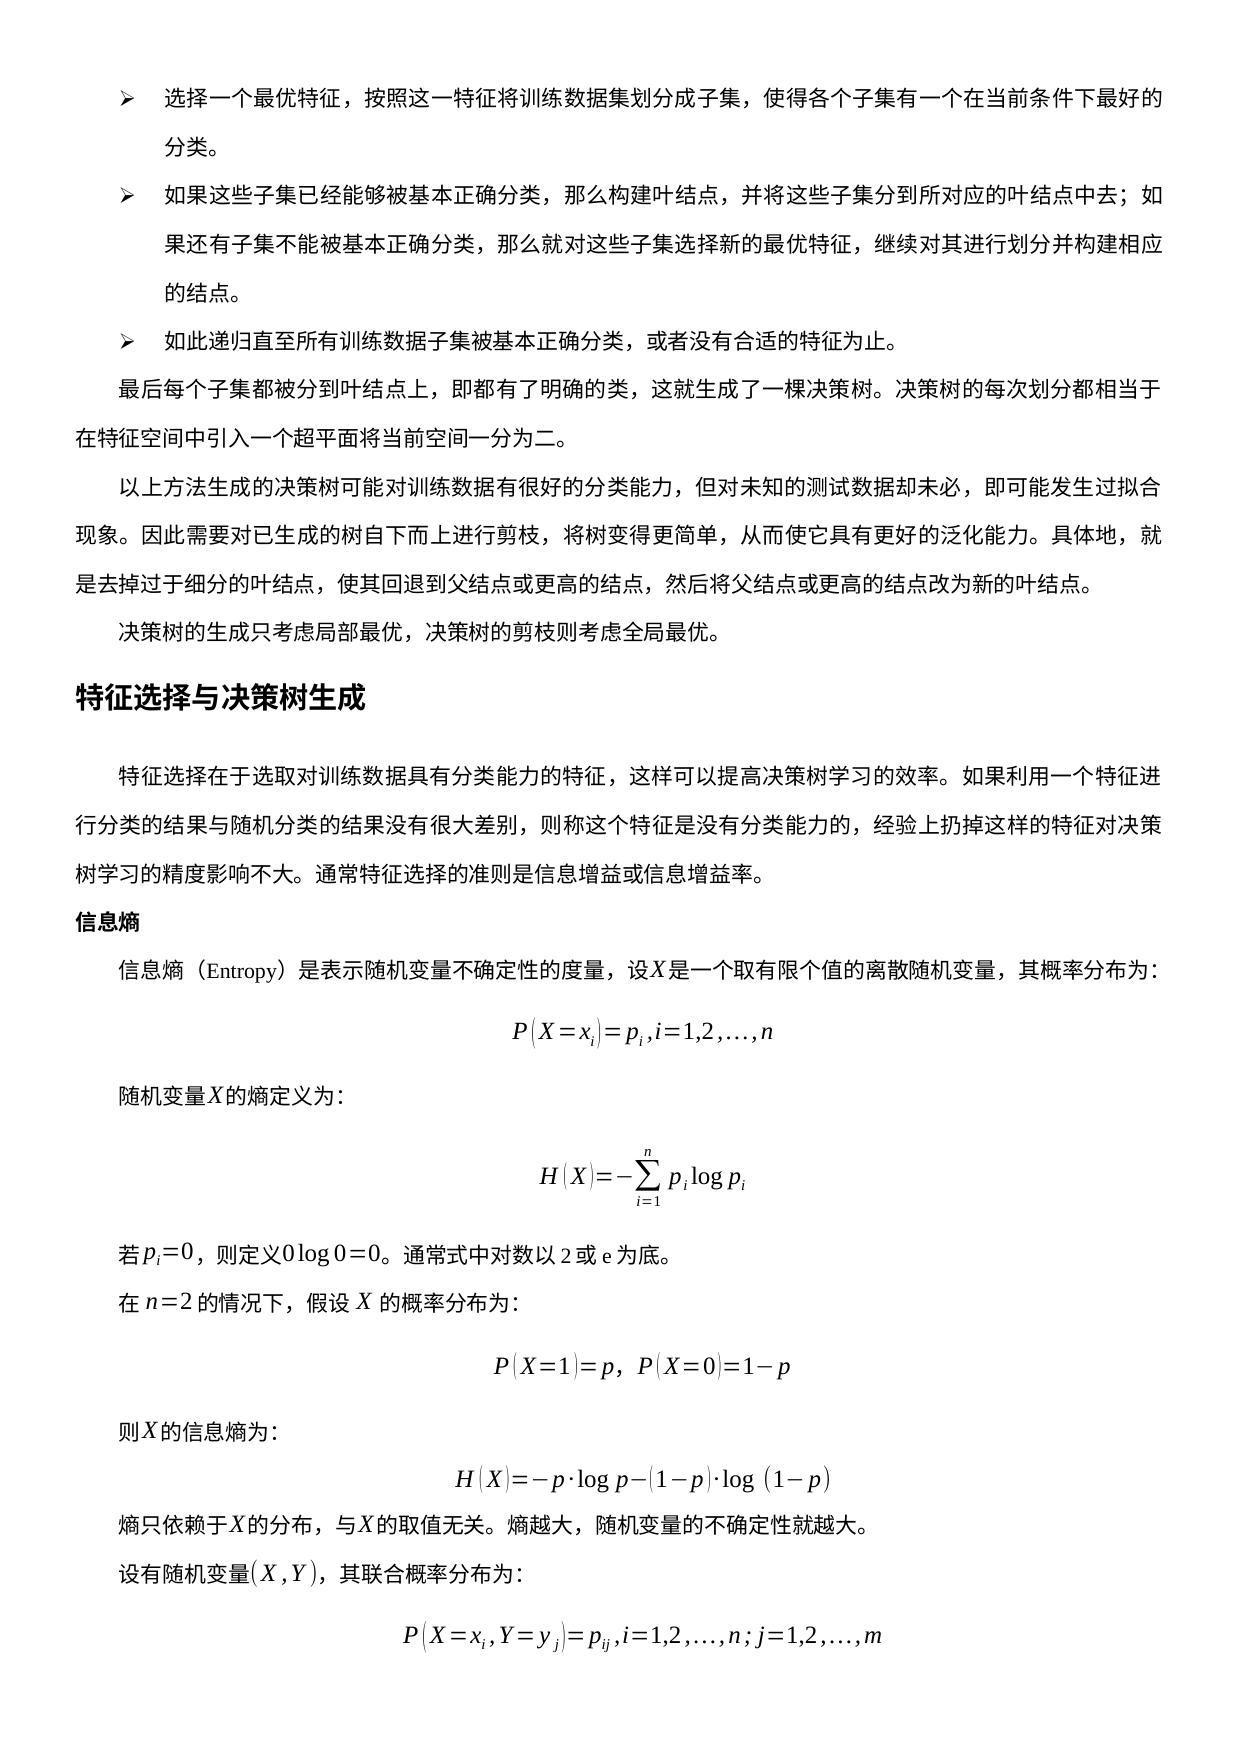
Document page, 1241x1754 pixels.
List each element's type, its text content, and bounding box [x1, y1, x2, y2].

text 决策树的生成只考虑局部最优，决策树的剪枝则考虑全局最优。 [75, 615, 1165, 647]
text 特征选择在于选取对训练数据具有分类能力的特征，这样可以提高决策树学习的效率。如果利用一个特征进行分类的结果与随机分类的结果没有很大差别，则称这个特征是没有分类能力的，经验上扔掉这样的特征对决策树学习的精度影响不大。通常特征选择的准则是信息增益或信息增益率。 [75, 759, 1165, 889]
text 设有随机变量，其联合概率分布为： [75, 1556, 1165, 1589]
list 如果这些子集已经能够被基本正确分类，那么构建叶结点，并将这些子集分到所对应的叶结点中去；如果还有子集不能被基本正确分类，那么就对这些子集选择新的最优特征，继续对其进行划分并构建相应的结点。 [119, 178, 1165, 308]
text ， [75, 1334, 1165, 1399]
text 特征选择与决策树生成 [75, 663, 1165, 728]
list 如此递归直至所有训练数据子集被基本正确分类，或者没有合适的特征为止。 [119, 324, 1165, 356]
text 最后每个子集都被分到叶结点上，即都有了明确的类，这就生成了一棵决策树。决策树的每次划分都相当于在特征空间中引入一个超平面将当前空间一分为二。 [75, 372, 1165, 453]
text 熵只依赖于的分布，与的取值无关。熵越大，随机变量的不确定性就越大。 [75, 1508, 1165, 1541]
text 若，则定义。通常式中对数以2或e为底。 [75, 1237, 1165, 1270]
text 信息熵 [75, 904, 1165, 937]
text 信息熵（Entropy）是表示随机变量不确定性的度量，设是一个取有限个值的离散随机变量，其概率分布为： [75, 953, 1165, 985]
text 随机变量的熵定义为： [75, 1079, 1165, 1111]
text 则的信息熵为： [75, 1415, 1165, 1447]
text 在 的情况下，假设 的概率分布为： [75, 1286, 1165, 1318]
text 以上方法生成的决策树可能对训练数据有很好的分类能力，但对未知的测试数据却未必，即可能发生过拟合现象。因此需要对已生成的树自下而上进行剪枝，将树变得更简单，从而使它具有更好的泛化能力。具体地，就是去掉过于细分的叶结点，使其回退到父结点或更高的结点，然后将父结点或更高的结点改为新的叶结点。 [75, 469, 1165, 599]
list 选择一个最优特征，按照这一特征将训练数据集划分成子集，使得各个子集有一个在当前条件下最好的分类。 [119, 81, 1165, 162]
